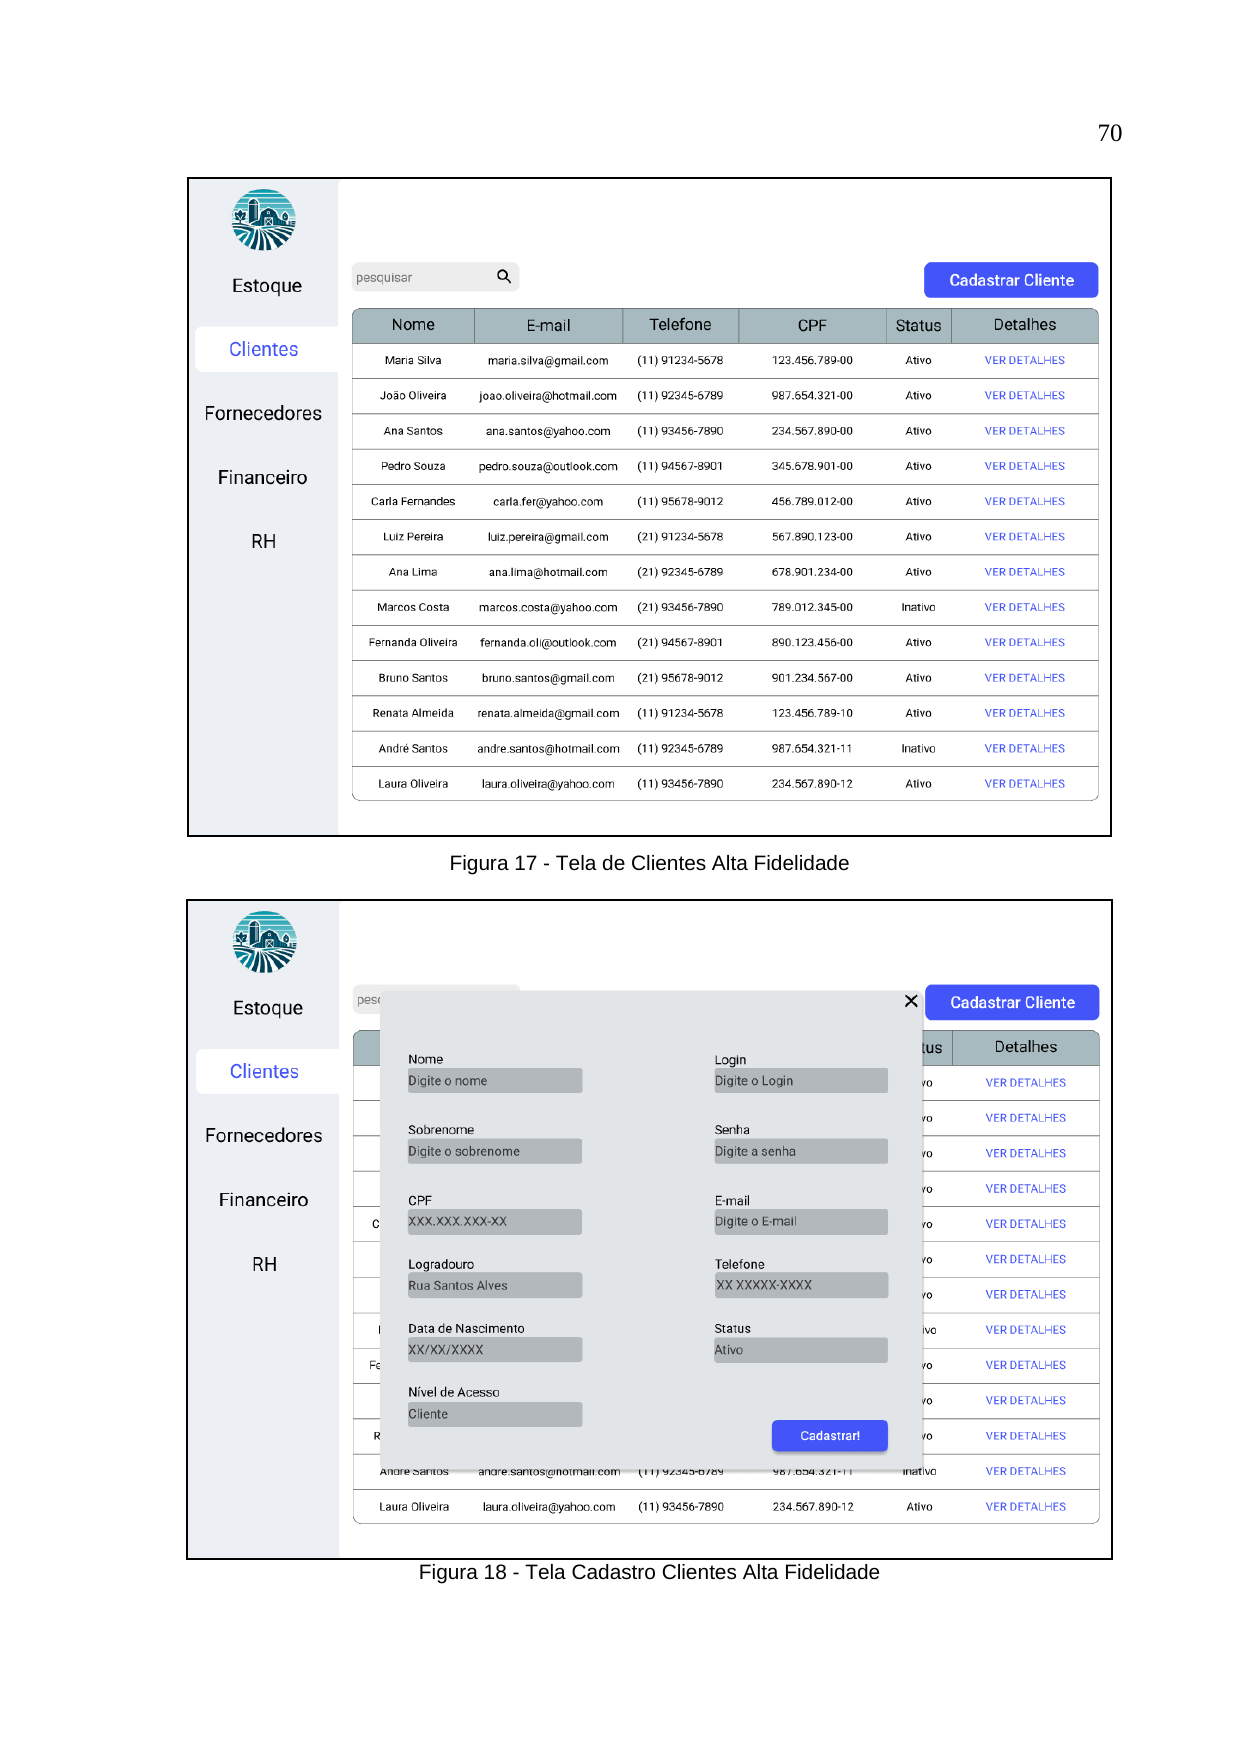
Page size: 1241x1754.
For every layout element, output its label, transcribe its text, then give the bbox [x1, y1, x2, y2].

text Figura 18 - Tela Cadastro Clientes Alta Fidelidade [177, 1560, 1122, 1584]
picture [188, 901, 1111, 1558]
text Figura 17 - Tela de Clientes Alta Fidelidade [177, 851, 1122, 875]
picture [189, 179, 1110, 835]
